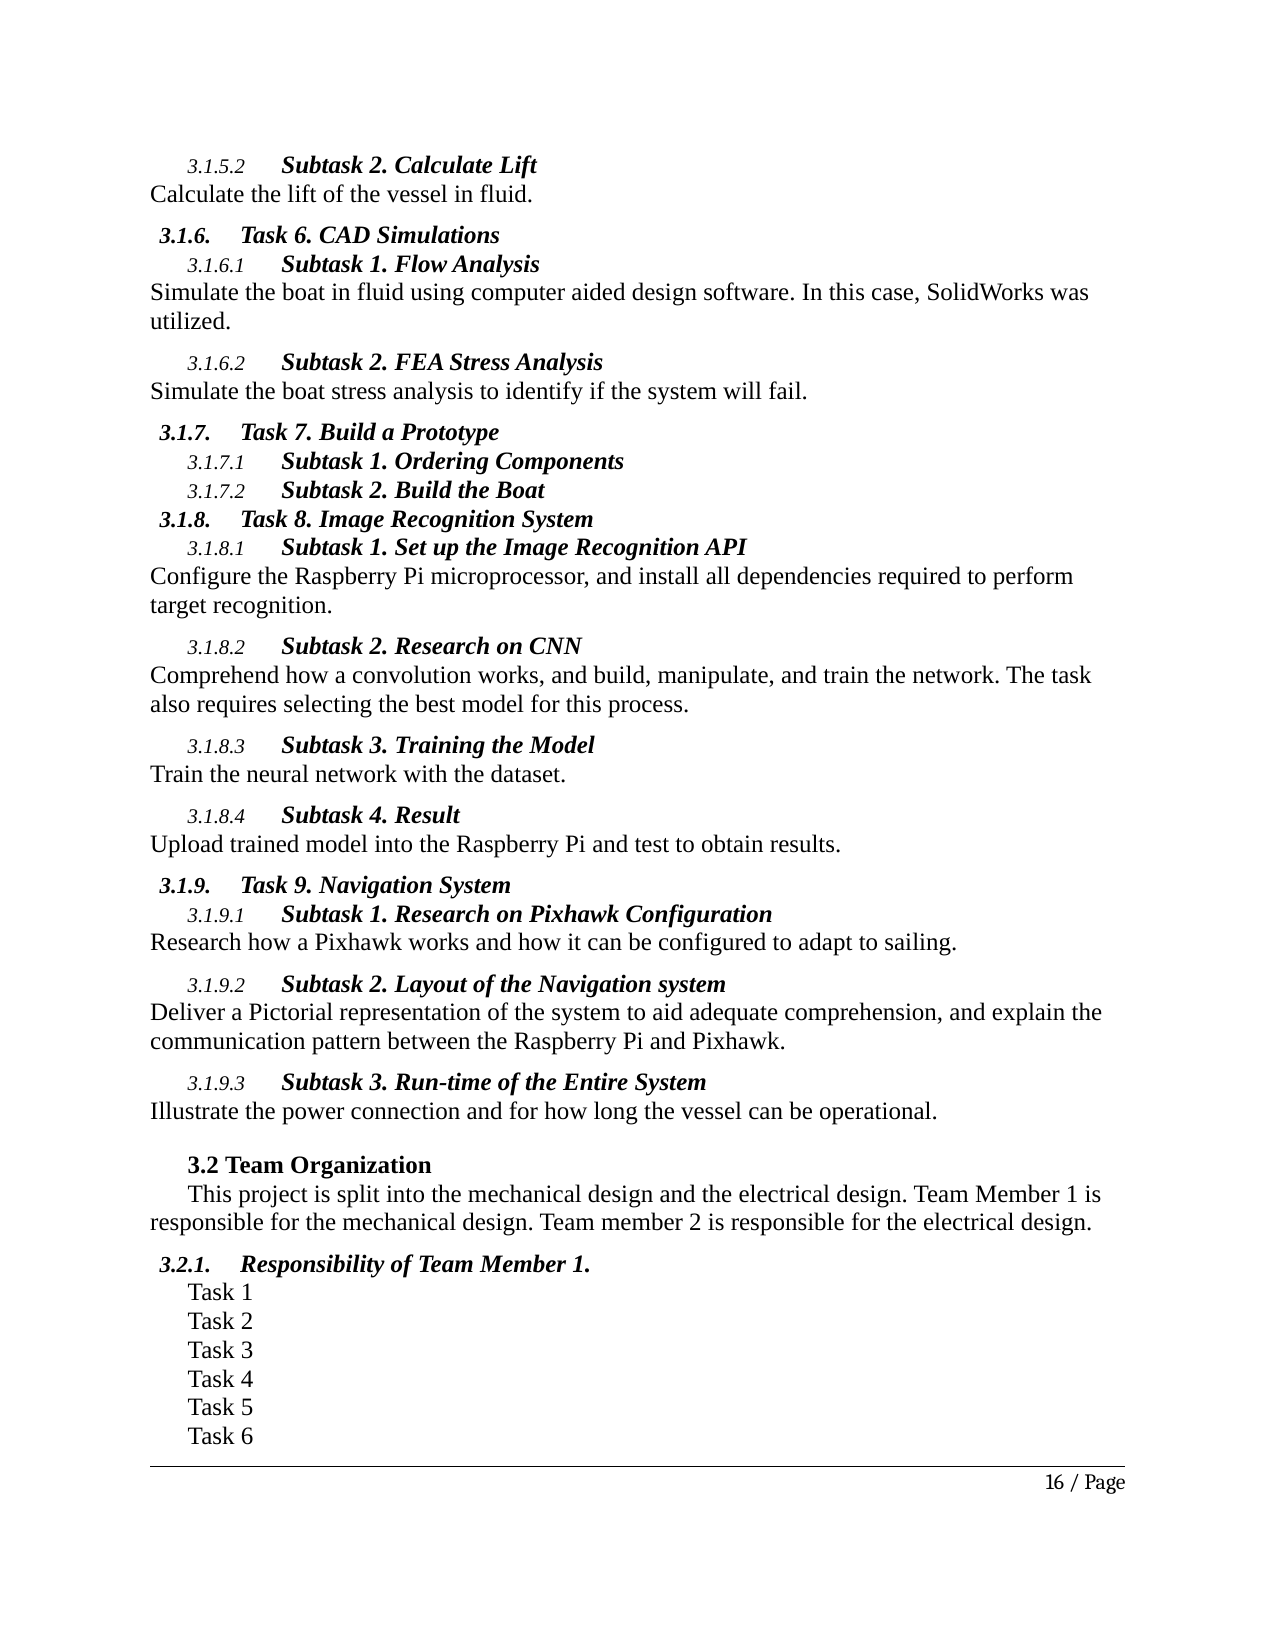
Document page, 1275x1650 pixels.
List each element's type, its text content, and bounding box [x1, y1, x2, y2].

subtitle Subtask 2. Layout of the Navigation system [187, 969, 1125, 997]
text  Task 3 [150, 1335, 1125, 1364]
text Simulate the boat in fluid using computer aided design software. In this case, SolidWorks was utilized. [150, 277, 1125, 335]
text  Task 2 [150, 1306, 1125, 1335]
text Calculate the lift of the vessel in fluid. [150, 179, 1125, 207]
subtitle Subtask 2. Build the Boat [187, 475, 1125, 504]
text  Task 5 [150, 1392, 1125, 1421]
subtitle Subtask 1. Flow Analysis [187, 249, 1125, 277]
text  Task 4 [150, 1364, 1125, 1392]
subtitle Subtask 2. FEA Stress Analysis [187, 347, 1125, 376]
text Upload trained model into the Raspberry Pi and test to obtain results. [150, 829, 1125, 857]
text  Task 1 [150, 1277, 1125, 1306]
subtitle Subtask 4. Result [187, 800, 1125, 829]
subtitle Task 6. CAD Simulations [159, 220, 1125, 249]
text Simulate the boat stress analysis to identify if the system will fail. [150, 376, 1125, 405]
text Train the neural network with the dataset. [150, 759, 1125, 787]
text Configure the Raspberry Pi microprocessor, and install all dependencies required to perform target recognition. [150, 561, 1125, 619]
text Research how a Pixhawk works and how it can be configured to adapt to sailing. [150, 927, 1125, 956]
subtitle Subtask 2. Calculate Lift [187, 150, 1125, 179]
subtitle Task 7. Build a Prototype [159, 417, 1125, 446]
subtitle Subtask 1. Research on Pixhawk Configuration [187, 899, 1125, 927]
subtitle Task 9. Navigation System [159, 870, 1125, 899]
text Illustrate the power connection and for how long the vessel can be operational. [150, 1096, 1125, 1125]
text Deliver a Pictorial representation of the system to aid adequate comprehension, and explain the communication pattern between the Raspberry Pi and Pixhawk. [150, 997, 1125, 1055]
subtitle Subtask 1. Ordering Components [187, 446, 1125, 475]
text  Task 6 [150, 1421, 1125, 1450]
subtitle Responsibility of Team Member 1. [159, 1249, 1125, 1277]
subtitle Subtask 2. Research on CNN [187, 631, 1125, 660]
subtitle Team Organization [187, 1150, 1125, 1179]
subtitle Subtask 3. Training the Model [187, 730, 1125, 759]
text This project is split into the mechanical design and the electrical design. Team Member 1 is responsible for the mechanical design. Team member 2 is responsible for the electrical design. [150, 1179, 1125, 1236]
subtitle Subtask 1. Set up the Image Recognition API [187, 532, 1125, 561]
subtitle Task 8. Image Recognition System [159, 504, 1125, 532]
text Comprehend how a convolution works, and build, manipulate, and train the network. The task also requires selecting the best model for this process. [150, 660, 1125, 717]
subtitle Subtask 3. Run-time of the Entire System [187, 1067, 1125, 1096]
